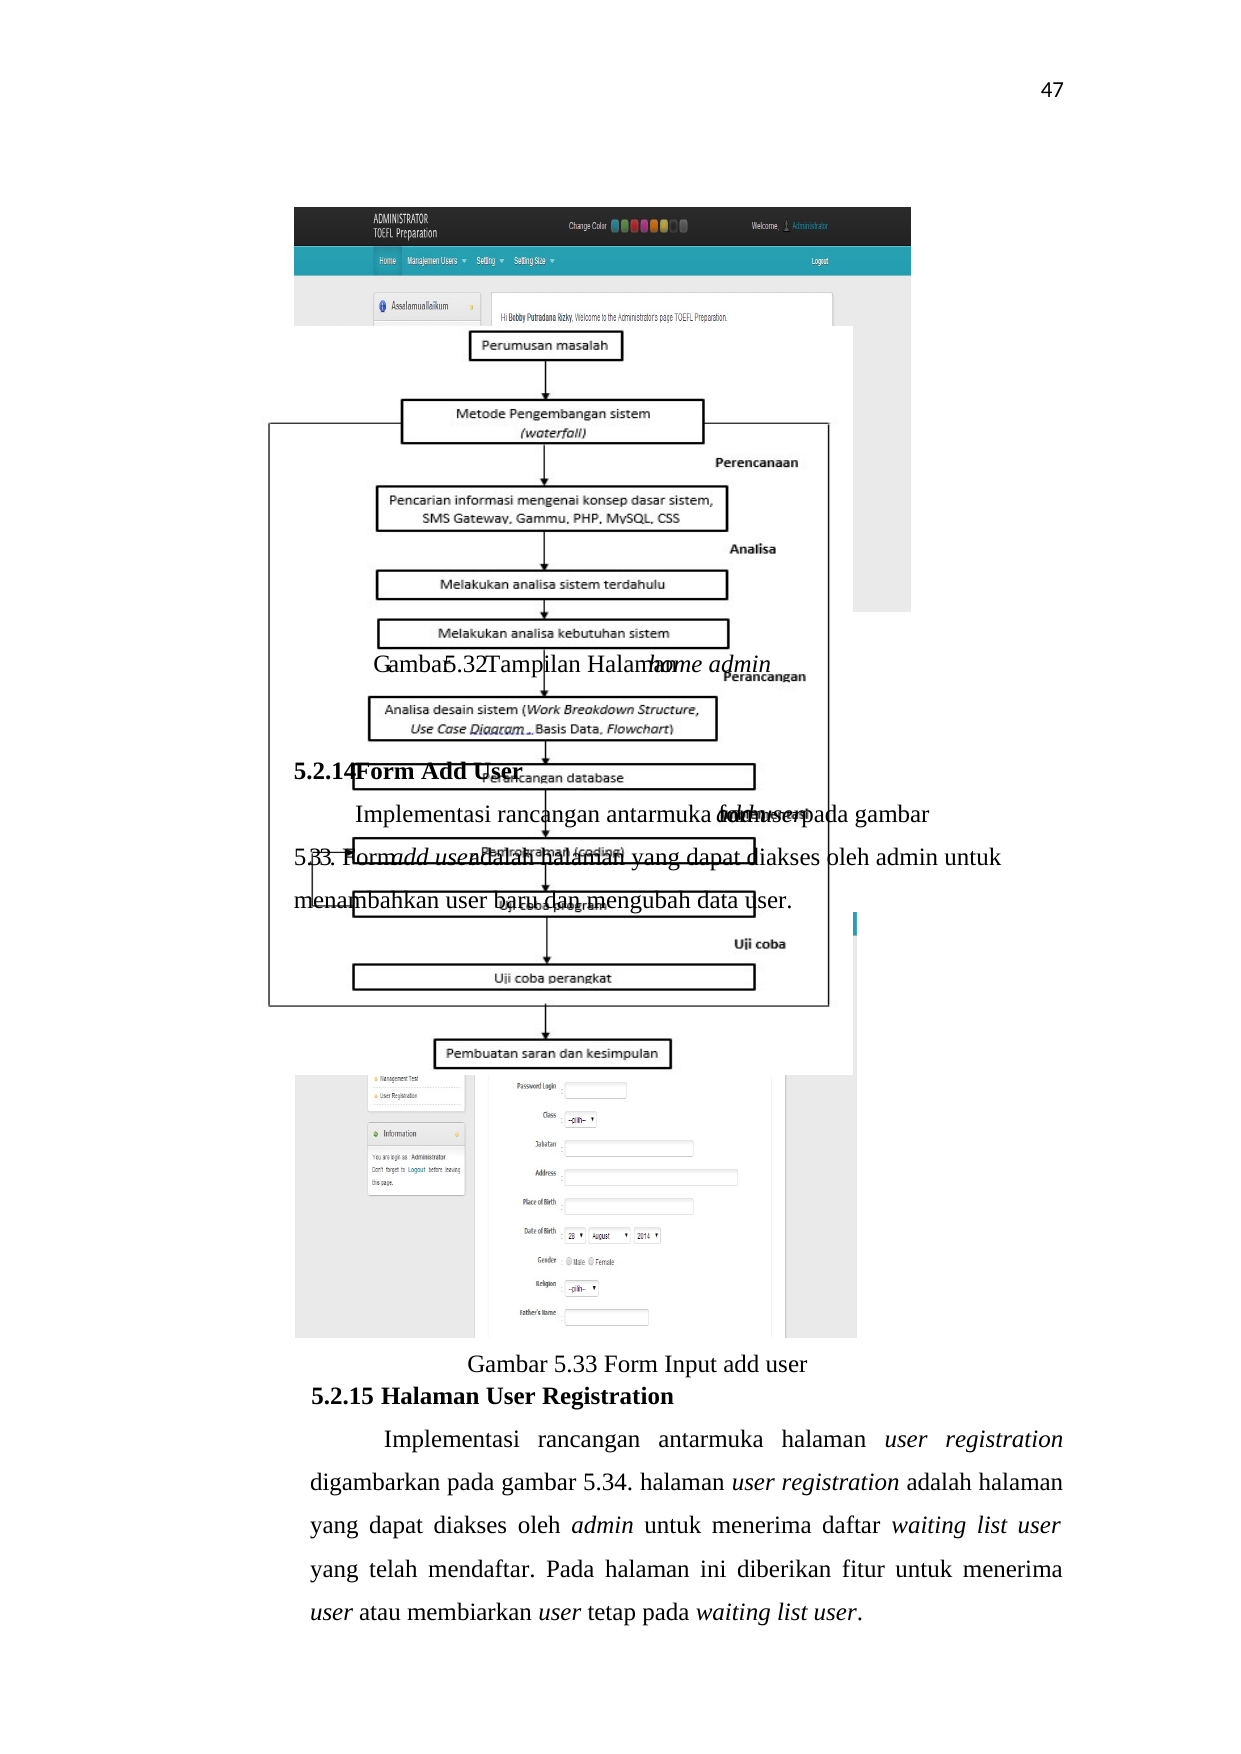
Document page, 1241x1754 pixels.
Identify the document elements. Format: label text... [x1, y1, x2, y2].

subtitle Gambar 5.33 Form Input add user53 [236, 1349, 1063, 1378]
picture [241, 207, 911, 1338]
text Implementasi rancangan antarmuka halaman user registration digambarkan pada gambar 5.34. halaman user registration adalah halaman yang dapat diakses oleh admin untuk menerima daftar waiting list user yang telah mendaftar. Pada halaman ini diberikan fitur untuk menerima user atau membiarkan user tetap pada waiting list user. [310, 1424, 1063, 1626]
subtitle 5.2.15 Halaman User Registration [311, 1381, 1090, 1410]
